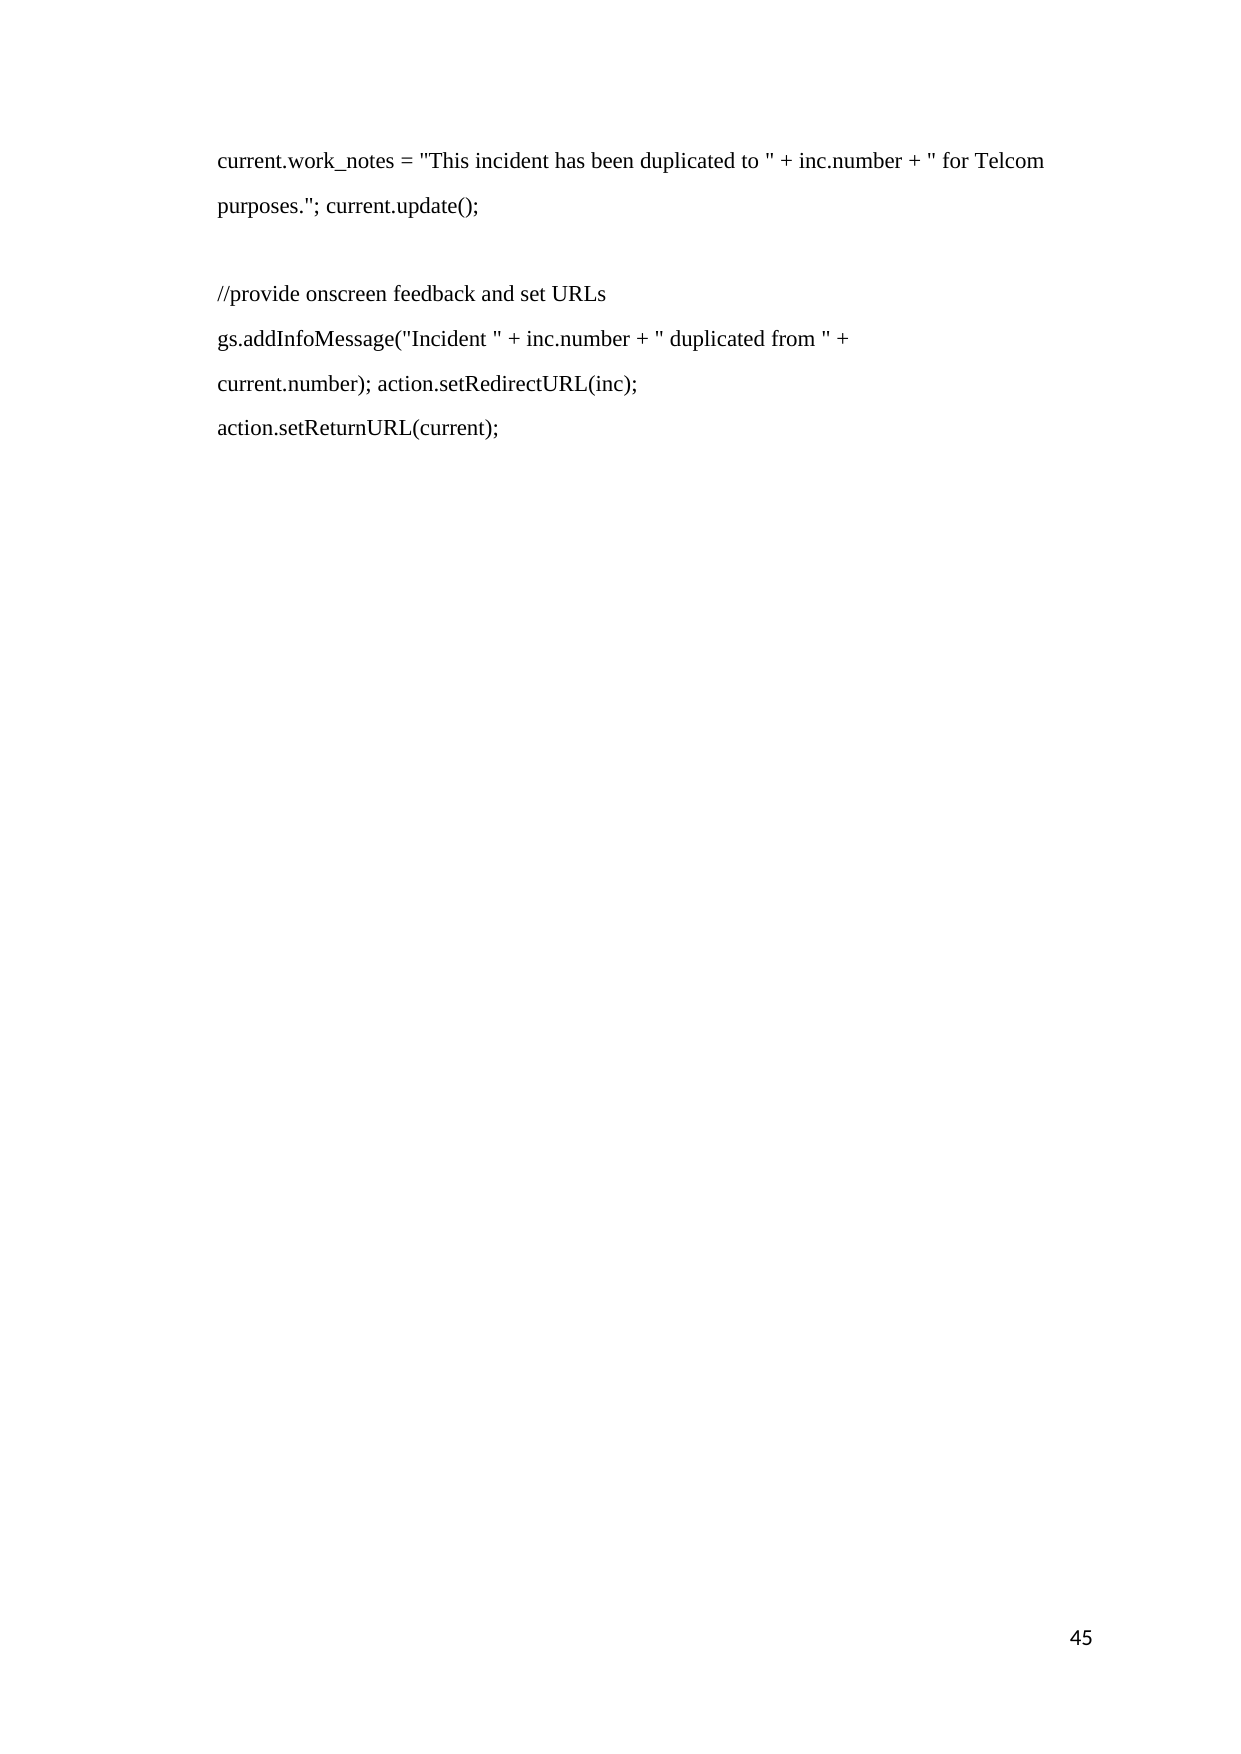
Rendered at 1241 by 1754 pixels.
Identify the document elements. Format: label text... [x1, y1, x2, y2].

text action.setReturnURL(current); [217, 414, 1093, 440]
text gs.addInfoMessage("Incident " + inc.number + " duplicated from " + current.number); action.setRedirectURL(inc); [217, 325, 998, 396]
text //provide onscreen feedback and set URLs [217, 280, 1093, 307]
text current.work_notes = "This incident has been duplicated to " + inc.number + " for Telcom purposes."; current.update(); [217, 148, 1093, 218]
